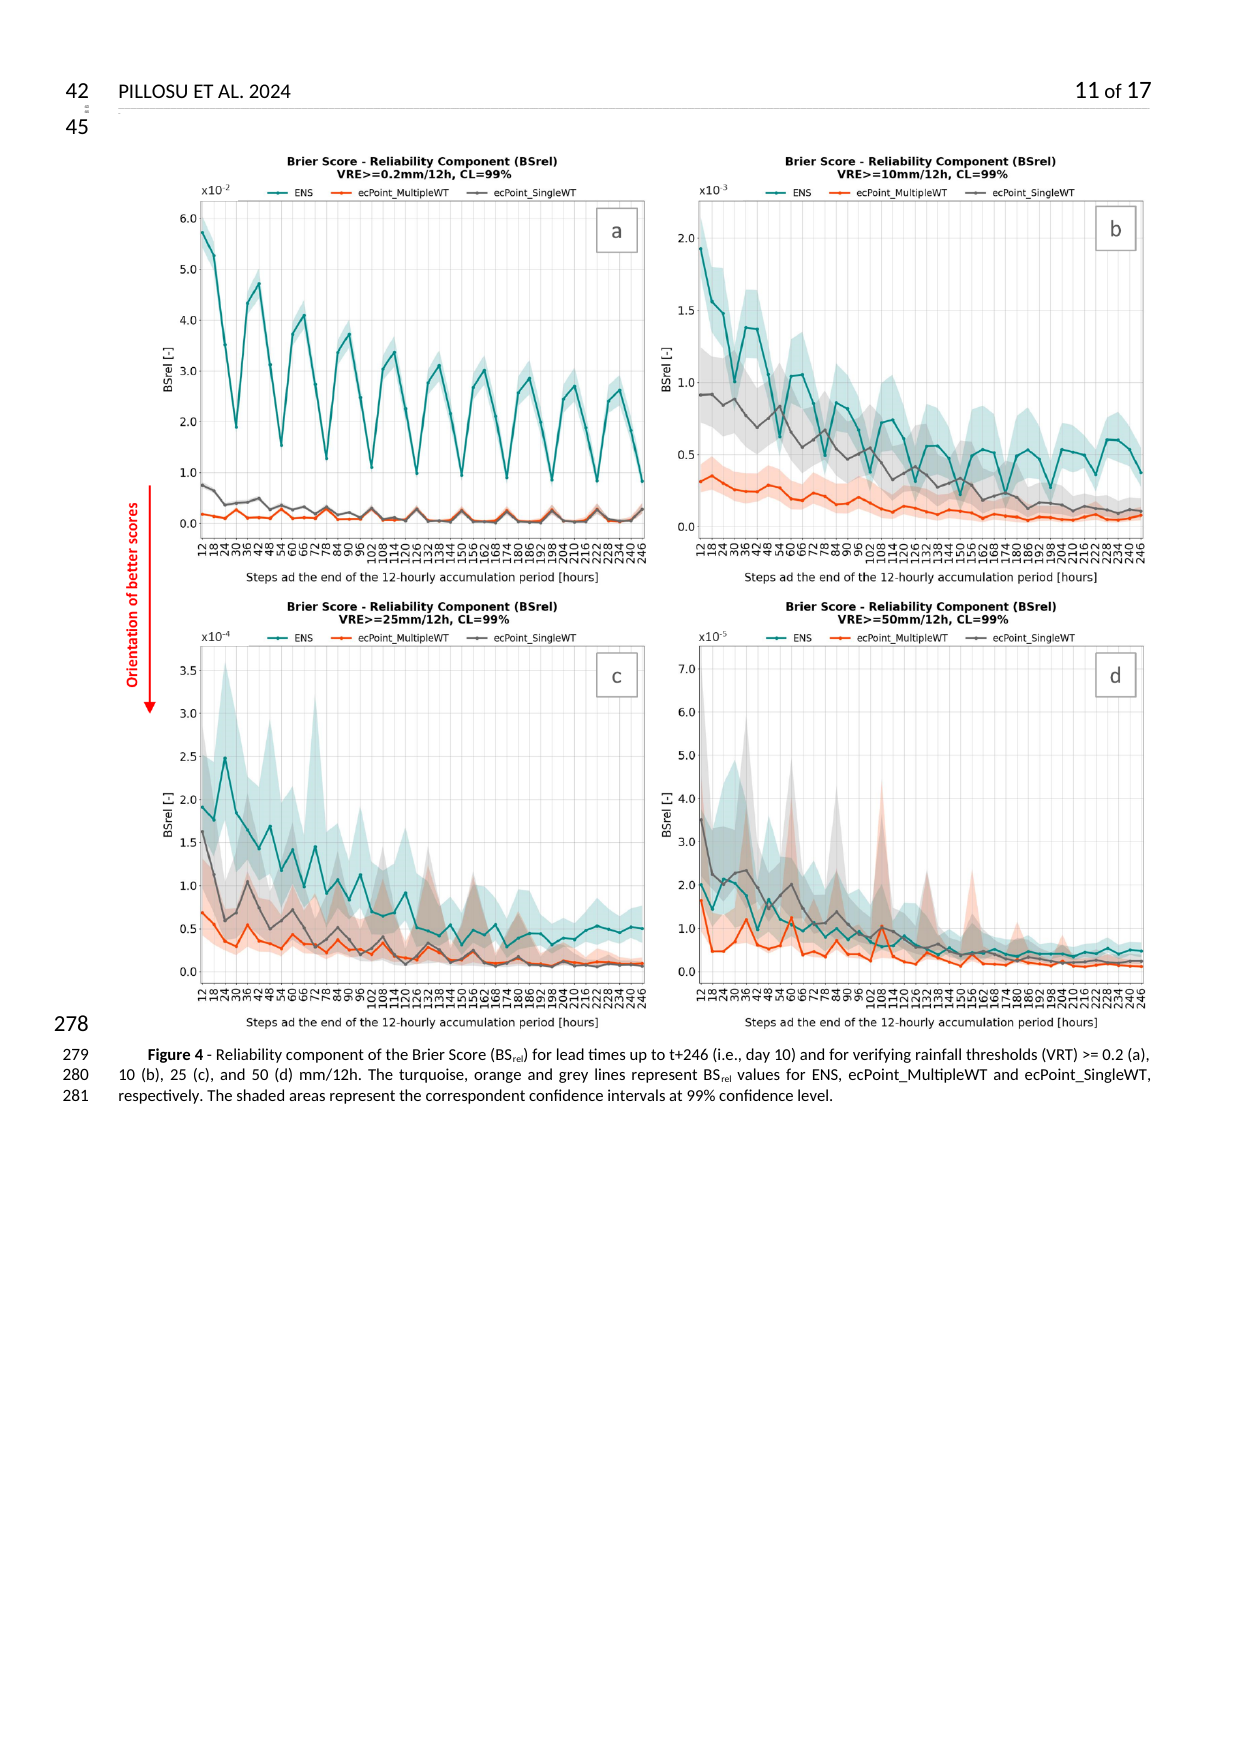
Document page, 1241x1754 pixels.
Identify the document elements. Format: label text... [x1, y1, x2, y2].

picture [118, 152, 1152, 1032]
text Figure 4 - Reliability component of the Brier Score (BSrel) for lead times up to t+246 (i.e., day 10) and for verifying rainfall thresholds (VRT) >= 0.2 (a), 10 (b), 25 (c), and 50 (d) mm/12h. The turquoise, orange and grey lines represent BSrel values for ENS, ecPoint_MultipleWT and ecPoint_SingleWT, respectively. The shaded areas represent the correspondent confidence intervals at 99% confidence level. [118, 1044, 1152, 1105]
